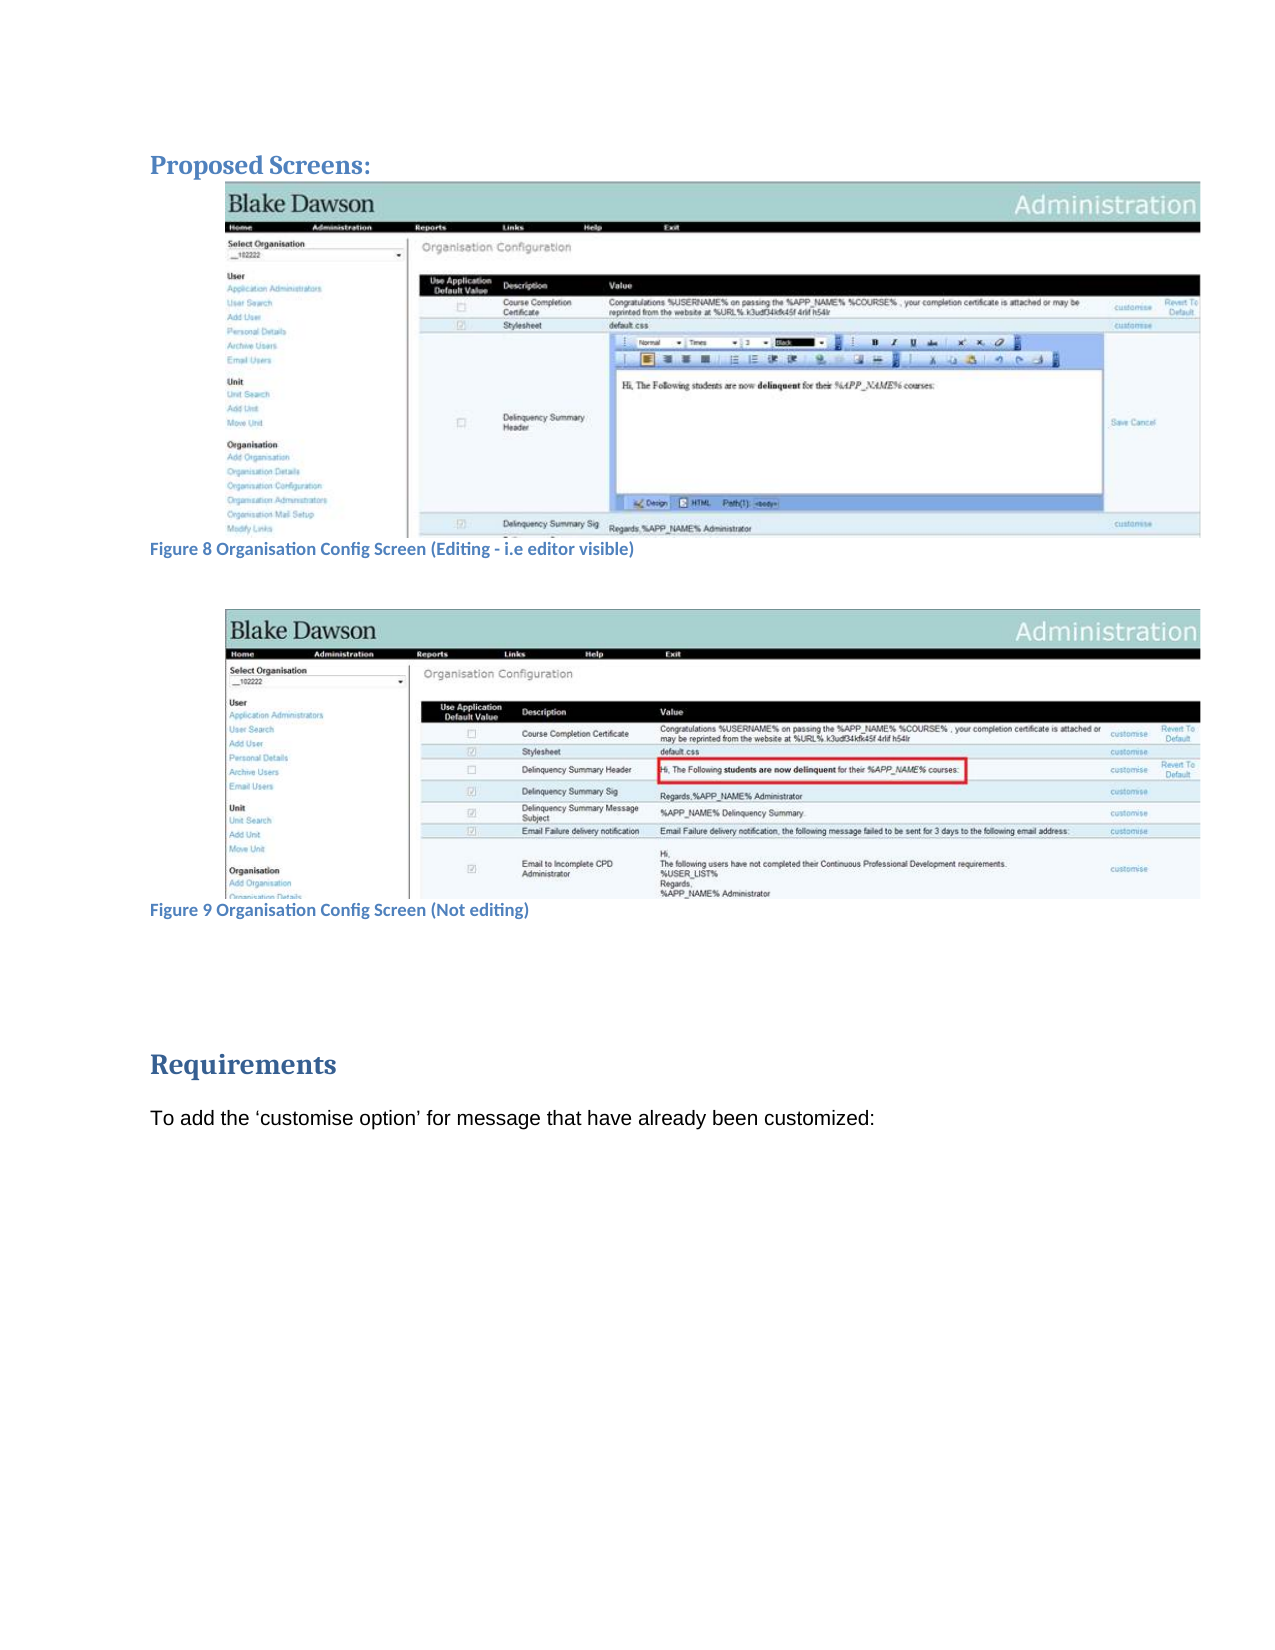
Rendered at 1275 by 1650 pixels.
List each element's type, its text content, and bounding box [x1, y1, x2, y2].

subtitle Proposed Screens: [150, 150, 1125, 181]
subtitle Requirements [150, 1048, 1125, 1082]
text To add the ‘customise option’ for message that have already been customized: [150, 1106, 1125, 1130]
picture [225, 181, 1201, 538]
picture [225, 609, 1201, 899]
